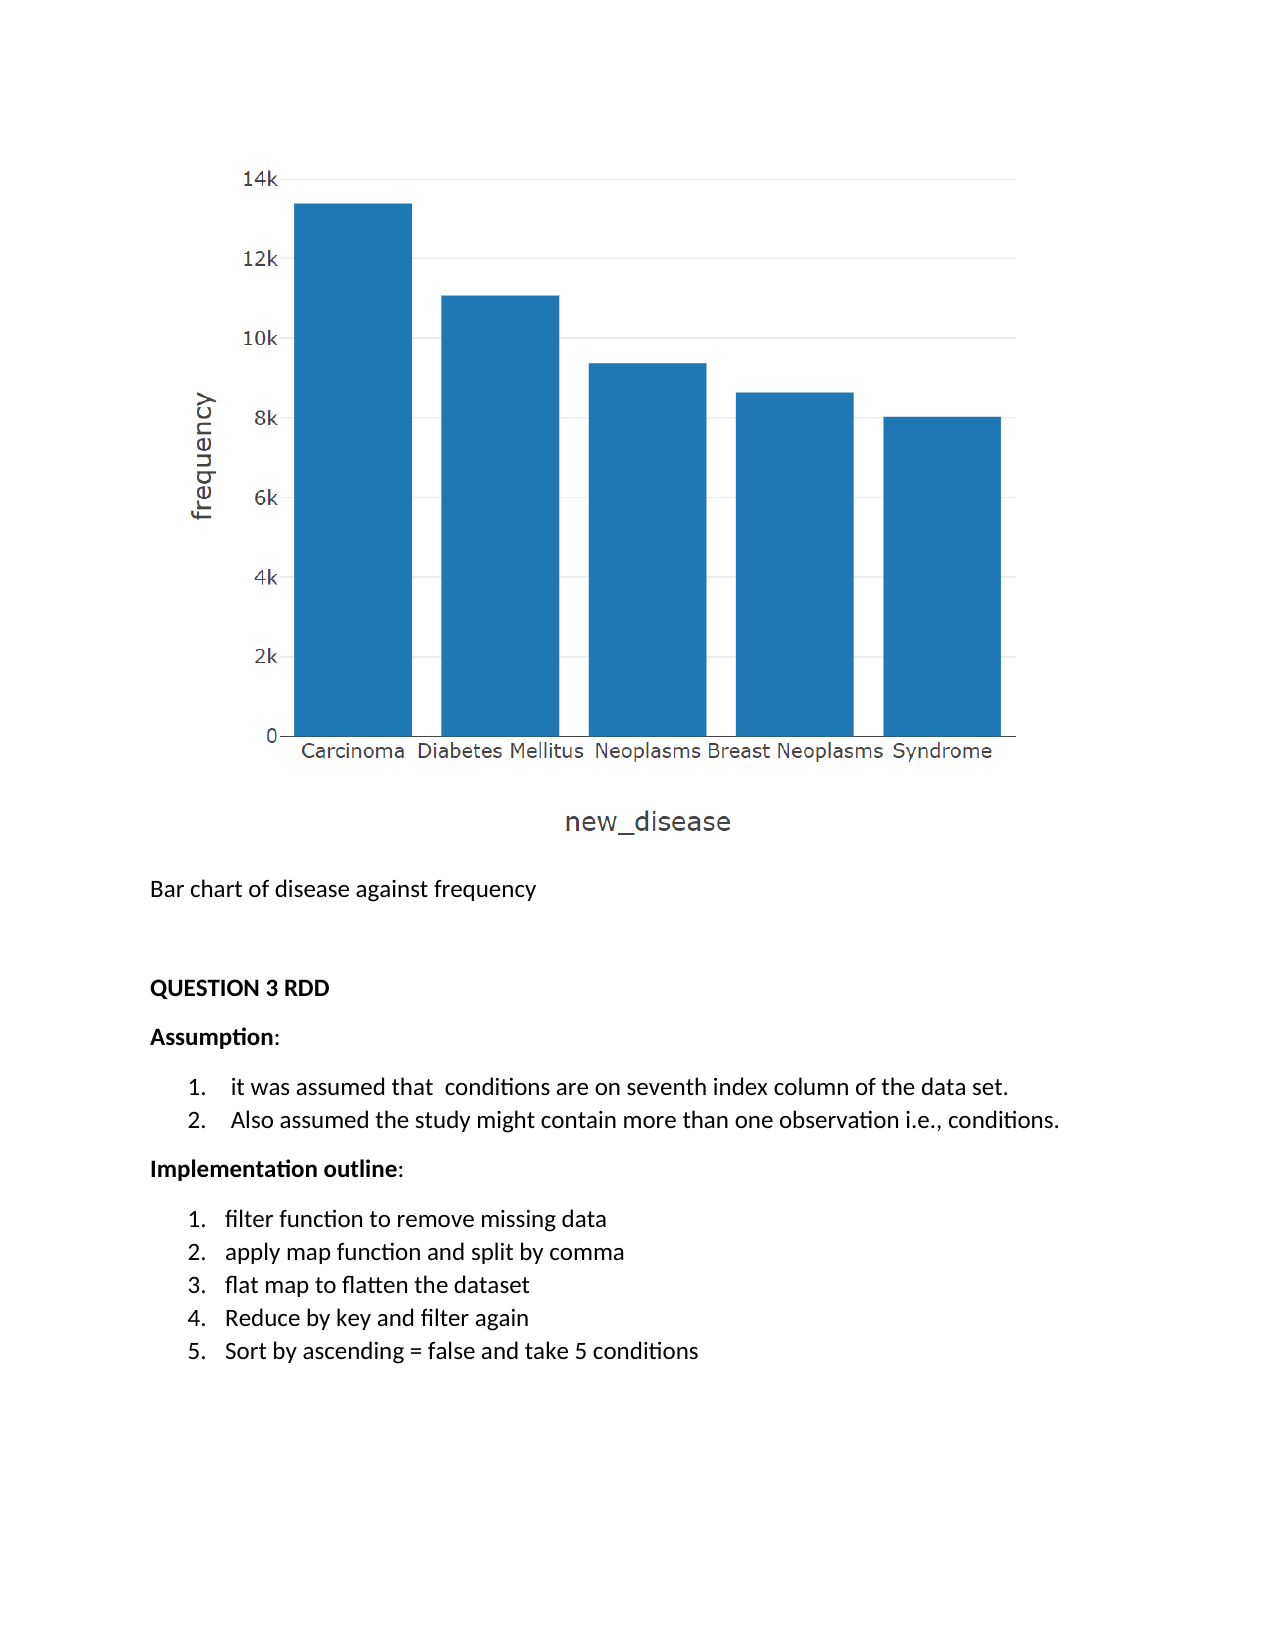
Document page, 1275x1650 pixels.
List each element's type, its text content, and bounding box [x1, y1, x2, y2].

text Assumption: [150, 1021, 1125, 1052]
list apply map function and split by comma [187, 1236, 1125, 1267]
picture [150, 150, 1125, 854]
list Sort by ascending = false and take 5 conditions [187, 1335, 1125, 1365]
list filter function to remove missing data [187, 1203, 1125, 1234]
text Bar chart of disease against frequency [150, 873, 1125, 903]
list flat map to flatten the dataset [187, 1269, 1125, 1299]
text QUESTION 3 RDD [150, 972, 1125, 1002]
list it was assumed that conditions are on seventh index column of the data set. [187, 1071, 1125, 1102]
text Implementation outline: [150, 1153, 1125, 1184]
list Reduce by key and filter again [187, 1302, 1125, 1332]
list Also assumed the study might contain more than one observation i.e., conditions. [187, 1104, 1125, 1134]
